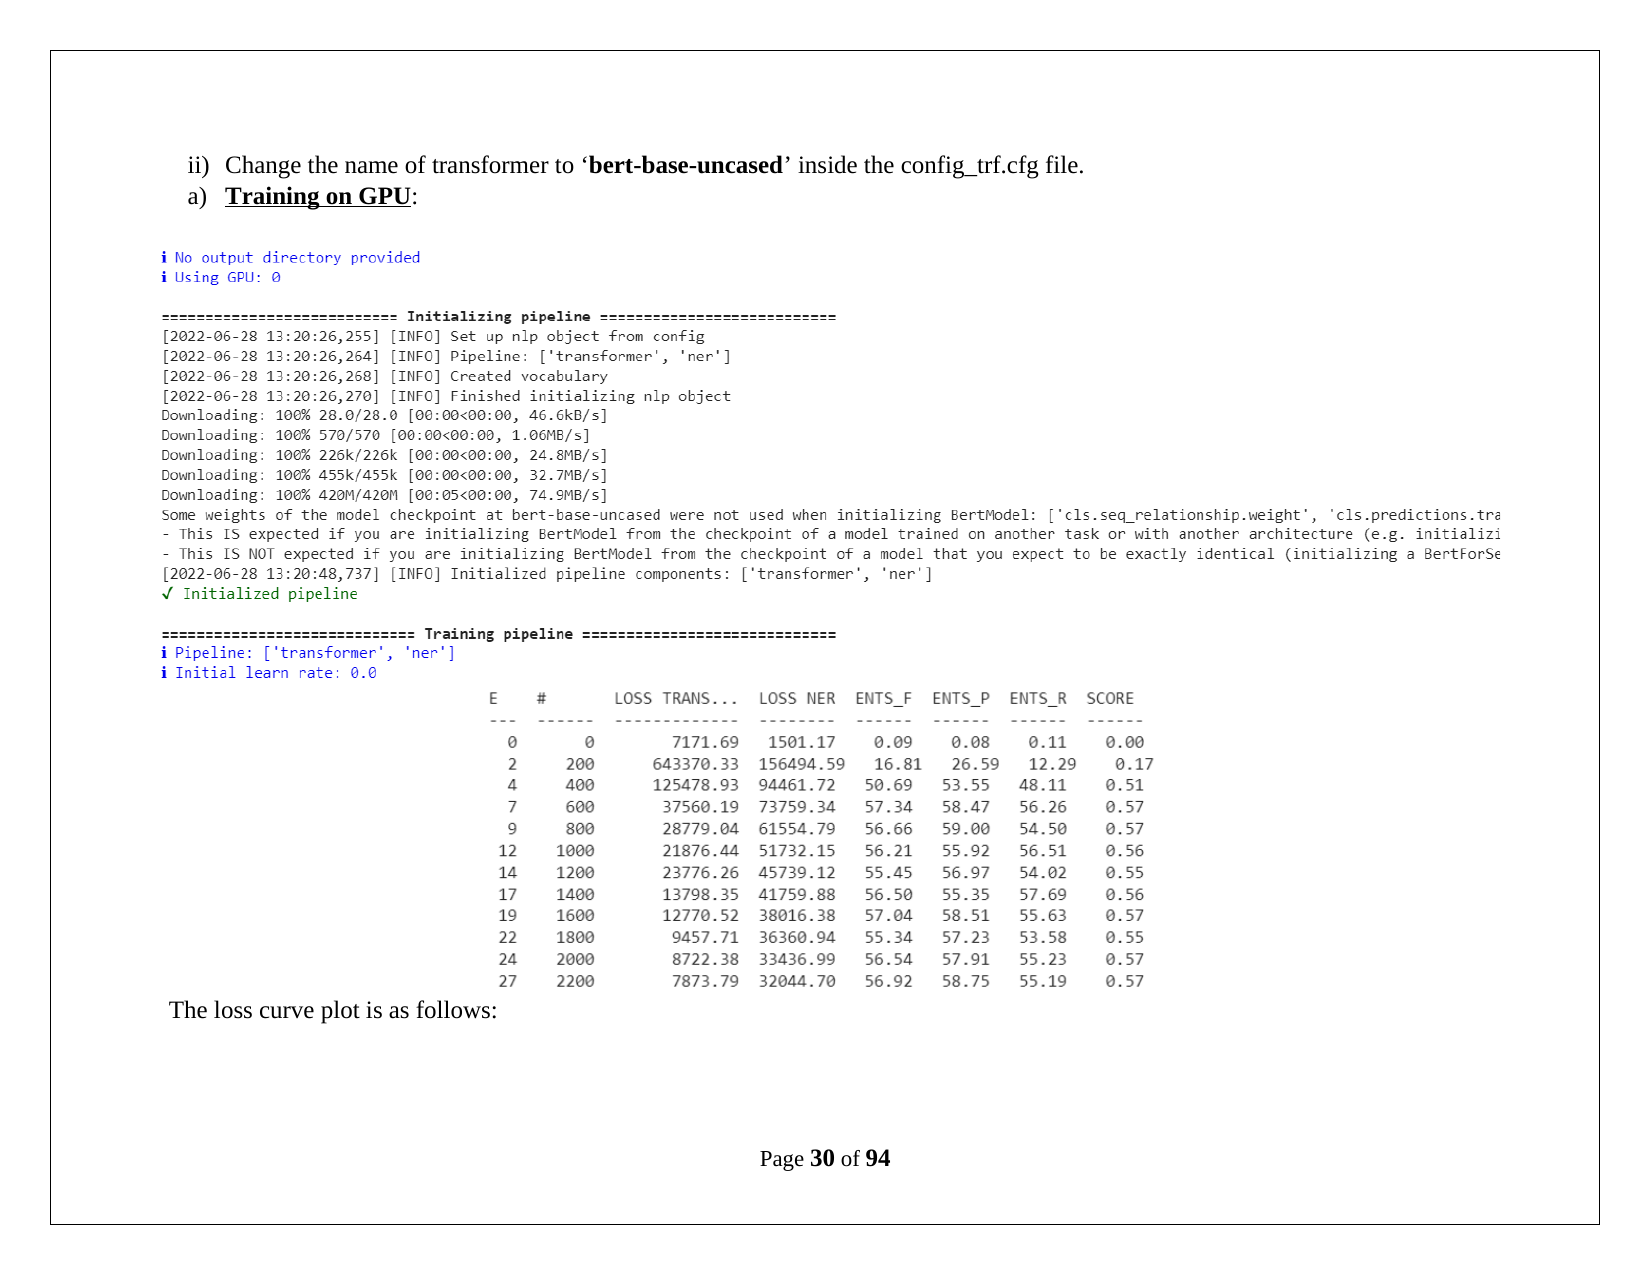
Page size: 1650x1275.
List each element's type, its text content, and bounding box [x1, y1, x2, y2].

list Training on GPU: [187, 181, 1500, 210]
list Change the name of transformer to ‘bert-base-uncased’ inside the config_trf.cfg file. [187, 150, 589, 179]
list The loss curve plot is as follows: [169, 995, 1500, 1024]
picture [150, 243, 1500, 682]
list Change the name of transformer to ‘bert-base-uncased’ inside the config_trf.cfg file. [783, 150, 1500, 179]
picture [482, 683, 1168, 993]
